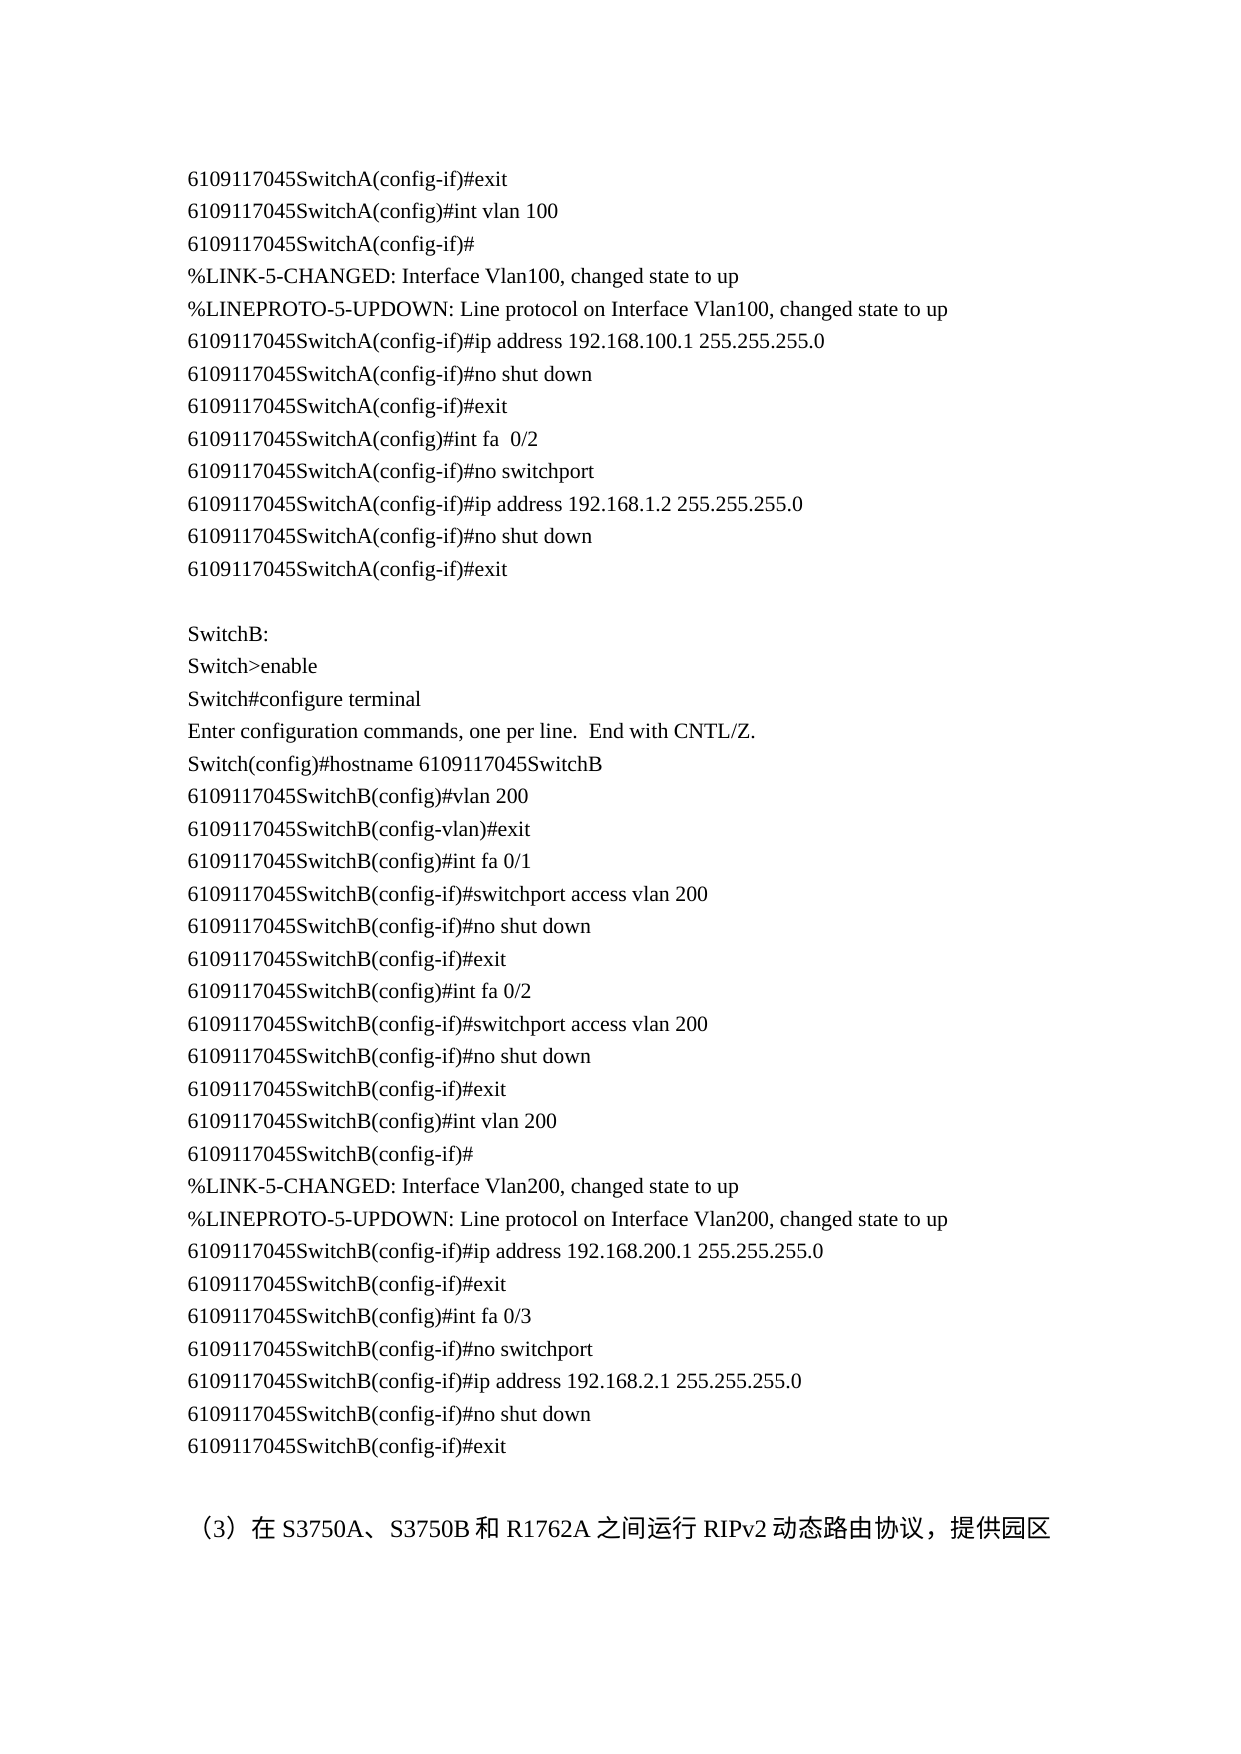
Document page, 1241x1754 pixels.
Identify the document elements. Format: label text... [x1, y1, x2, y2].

text 6109117045SwitchB(config)#vlan 200 [187, 779, 1053, 812]
text 6109117045SwitchB(config-if)#exit [187, 1429, 1053, 1462]
text 6109117045SwitchB(config-if)#no shut down [187, 909, 1053, 942]
text 6109117045SwitchB(config-if)# [187, 1137, 1053, 1169]
text 6109117045SwitchB(config)#int fa 0/1 [187, 844, 1053, 877]
text 6109117045SwitchB(config-if)#ip address 192.168.200.1 255.255.255.0 [187, 1234, 1053, 1267]
text 6109117045SwitchB(config-if)#exit [187, 942, 1053, 974]
text 6109117045SwitchB(config-if)#switchport access vlan 200 [187, 877, 1053, 909]
text Enter configuration commands, one per line. End with CNTL/Z. [187, 714, 1053, 747]
text 6109117045SwitchB(config)#int fa 0/3 [187, 1299, 1053, 1332]
text 6109117045SwitchB(config-if)#no shut down [187, 1397, 1053, 1429]
text Switch>enable [187, 649, 1053, 682]
text 6109117045SwitchB(config-vlan)#exit [187, 812, 1053, 844]
text 6109117045SwitchA(config-if)#exit [187, 552, 1053, 584]
text %LINK-5-CHANGED: Interface Vlan200, changed state to up [187, 1169, 1053, 1202]
text %LINK-5-CHANGED: Interface Vlan100, changed state to up [187, 259, 1053, 292]
text 6109117045SwitchA(config-if)#exit [187, 162, 1053, 194]
text 6109117045SwitchA(config-if)#no shut down [187, 519, 1053, 552]
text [187, 1494, 1053, 1559]
text 6109117045SwitchB(config-if)#no switchport [187, 1332, 1053, 1364]
text Switch#configure terminal [187, 682, 1053, 714]
text 6109117045SwitchB(config)#int vlan 200 [187, 1104, 1053, 1137]
text SwitchB: [187, 617, 1053, 649]
text 6109117045SwitchA(config-if)#ip address 192.168.1.2 255.255.255.0 [187, 487, 1053, 519]
text 6109117045SwitchA(config)#int fa 0/2 [187, 422, 1053, 454]
text 6109117045SwitchA(config-if)# [187, 227, 1053, 259]
text %LINEPROTO-5-UPDOWN: Line protocol on Interface Vlan100, changed state to up [187, 292, 1053, 324]
text 6109117045SwitchA(config)#int vlan 100 [187, 194, 1053, 227]
text 6109117045SwitchB(config)#int fa 0/2 [187, 974, 1053, 1007]
text 6109117045SwitchB(config-if)#no shut down [187, 1039, 1053, 1072]
text 6109117045SwitchA(config-if)#exit [187, 389, 1053, 422]
text 6109117045SwitchA(config-if)#no shut down [187, 357, 1053, 389]
text 6109117045SwitchB(config-if)#exit [187, 1267, 1053, 1299]
text 6109117045SwitchB(config-if)#exit [187, 1072, 1053, 1104]
text 6109117045SwitchA(config-if)#no switchport [187, 454, 1053, 487]
text 6109117045SwitchB(config-if)#switchport access vlan 200 [187, 1007, 1053, 1039]
text 6109117045SwitchB(config-if)#ip address 192.168.2.1 255.255.255.0 [187, 1364, 1053, 1397]
text Switch(config)#hostname 6109117045SwitchB [187, 747, 1053, 779]
text %LINEPROTO-5-UPDOWN: Line protocol on Interface Vlan200, changed state to up [187, 1202, 1053, 1234]
text 6109117045SwitchA(config-if)#ip address 192.168.100.1 255.255.255.0 [187, 324, 1053, 357]
